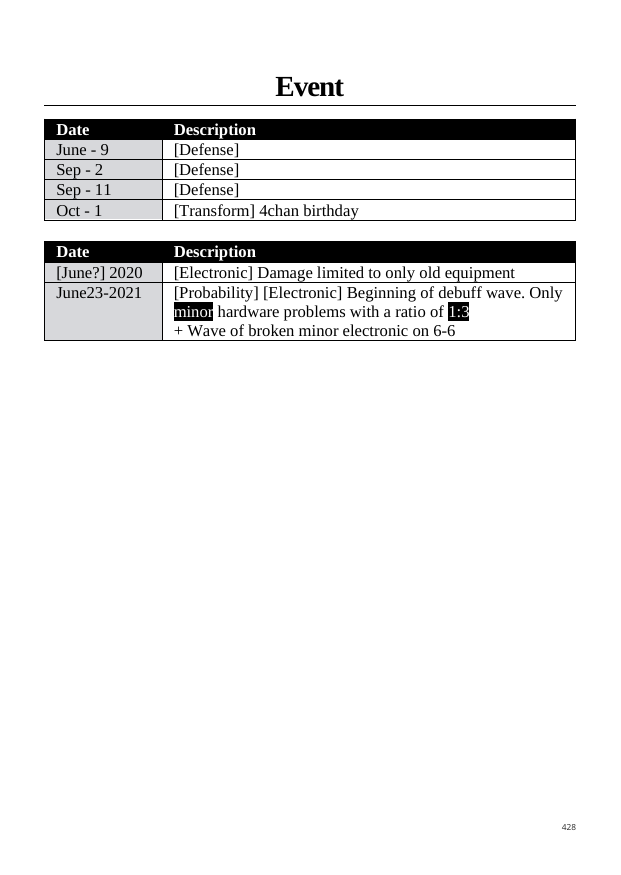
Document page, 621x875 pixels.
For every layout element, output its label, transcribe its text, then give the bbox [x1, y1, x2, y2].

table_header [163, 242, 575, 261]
subtitle Event [44, 69, 576, 105]
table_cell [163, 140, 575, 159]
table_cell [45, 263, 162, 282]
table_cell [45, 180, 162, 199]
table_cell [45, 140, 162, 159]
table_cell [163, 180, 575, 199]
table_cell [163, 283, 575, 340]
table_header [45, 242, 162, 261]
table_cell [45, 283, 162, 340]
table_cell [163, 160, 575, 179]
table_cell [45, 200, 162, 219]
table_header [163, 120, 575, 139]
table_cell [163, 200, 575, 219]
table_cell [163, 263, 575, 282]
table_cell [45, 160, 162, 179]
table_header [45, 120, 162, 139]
